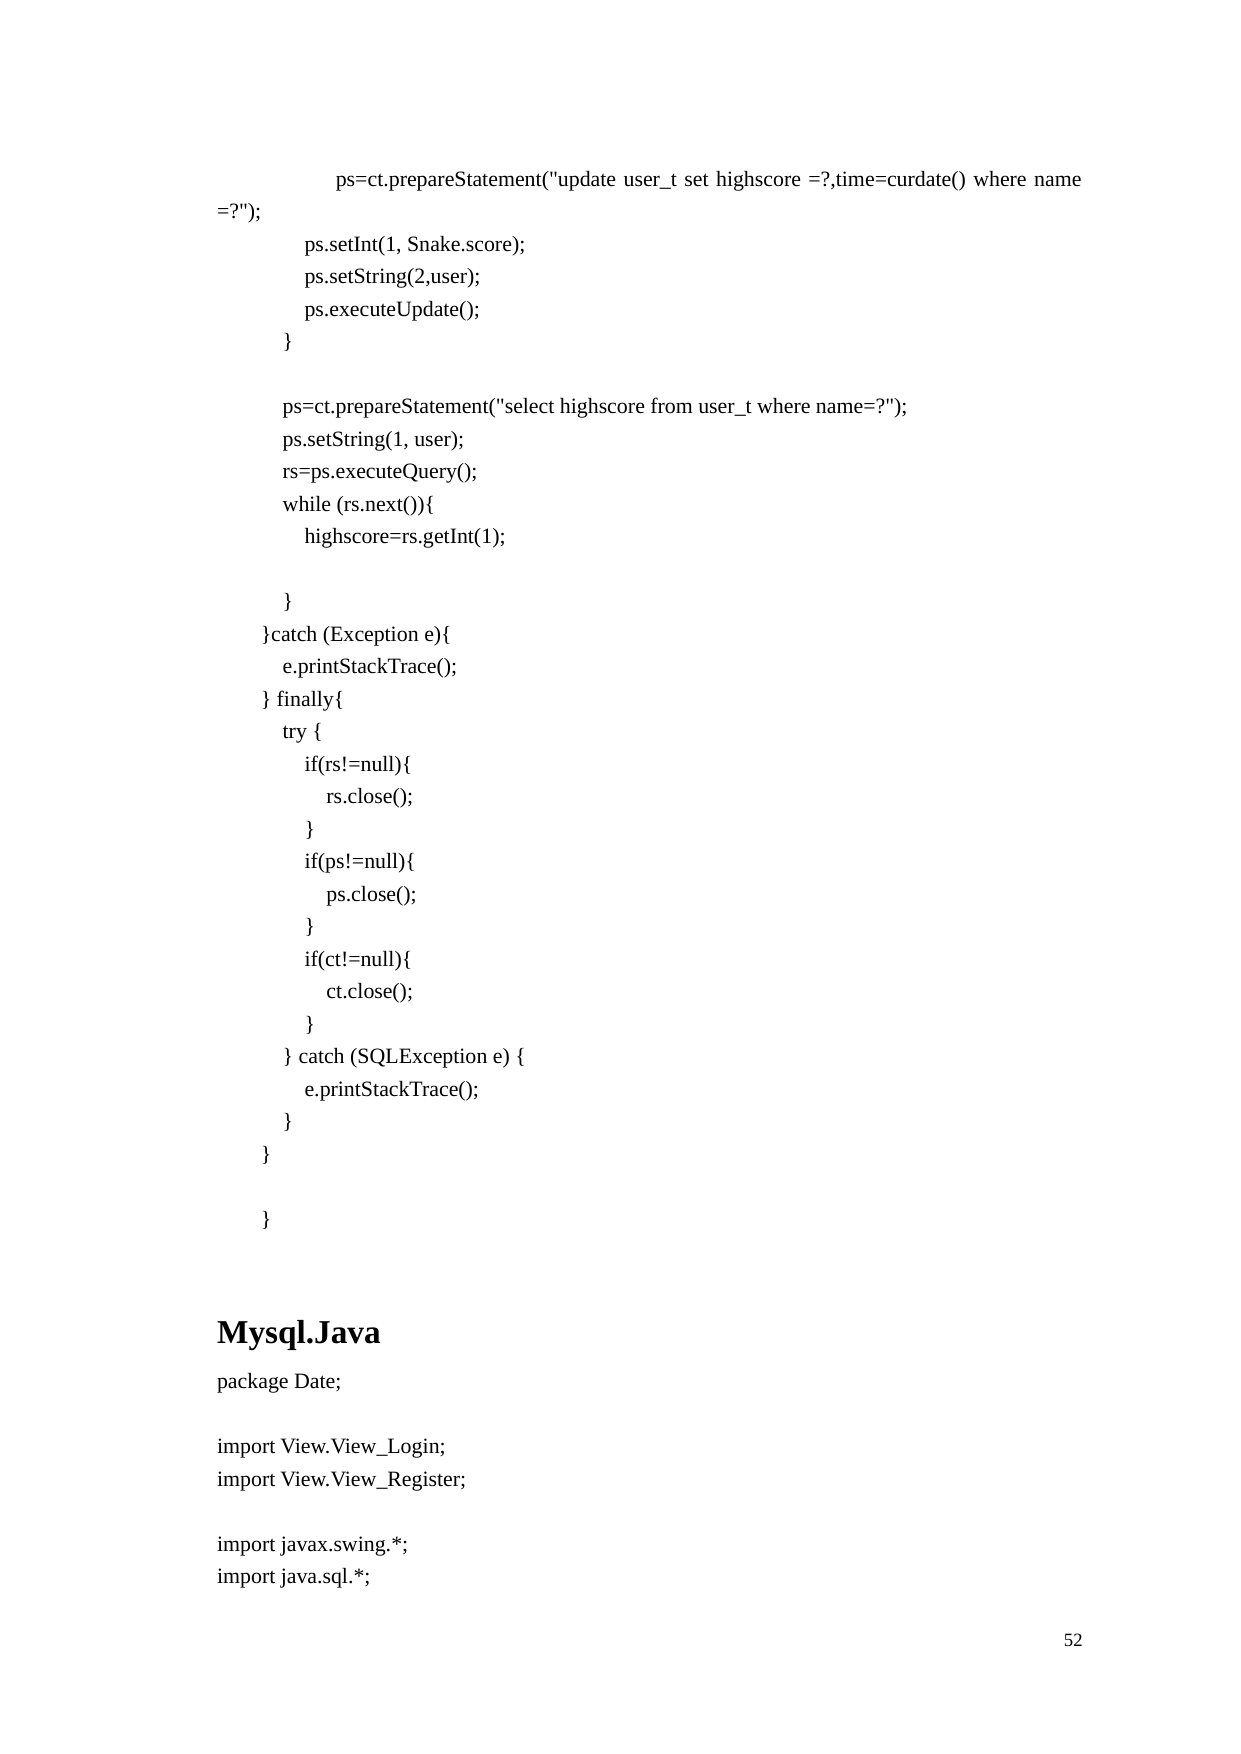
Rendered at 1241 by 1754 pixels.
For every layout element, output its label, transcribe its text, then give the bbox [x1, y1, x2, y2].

text } [217, 1202, 1082, 1234]
text } [217, 584, 1082, 617]
text rs=ps.executeQuery(); [217, 454, 1082, 487]
text ps.setInt(1, Snake.score); [217, 227, 1082, 259]
text } [217, 1104, 1082, 1137]
text if(rs!=null){ [217, 747, 1082, 779]
text highscore=rs.getInt(1); [217, 519, 1082, 552]
text Mysql.Java [217, 1299, 1082, 1364]
text ps=ct.prepareStatement("update user_t set highscore =?,time=curdate() where name =?"); [217, 162, 1082, 227]
text import javax.swing.*; [217, 1527, 1082, 1559]
text package Date; [217, 1364, 1082, 1397]
text try { [217, 714, 1082, 747]
text if(ct!=null){ [217, 942, 1082, 974]
text import java.sql.*; [217, 1559, 1082, 1592]
text } [217, 1007, 1082, 1039]
text ps.setString(2,user); [217, 259, 1082, 292]
text while (rs.next()){ [217, 487, 1082, 519]
text if(ps!=null){ [217, 844, 1082, 877]
text ps.close(); [217, 877, 1082, 909]
text } catch (SQLException e) { [217, 1039, 1082, 1072]
text ps.executeUpdate(); [217, 292, 1082, 324]
text import View.View_Login; [217, 1429, 1082, 1462]
text } [217, 909, 1082, 942]
text } [217, 324, 1082, 357]
text ps.setString(1, user); [217, 422, 1082, 454]
text ps=ct.prepareStatement("select highscore from user_t where name=?"); [217, 389, 1082, 422]
text rs.close(); [217, 779, 1082, 812]
text } finally{ [217, 682, 1082, 714]
text e.printStackTrace(); [217, 649, 1082, 682]
text } [217, 1137, 1082, 1169]
text } [217, 812, 1082, 844]
text }catch (Exception e){ [217, 617, 1082, 649]
text e.printStackTrace(); [217, 1072, 1082, 1104]
text ct.close(); [217, 974, 1082, 1007]
text import View.View_Register; [217, 1462, 1082, 1494]
